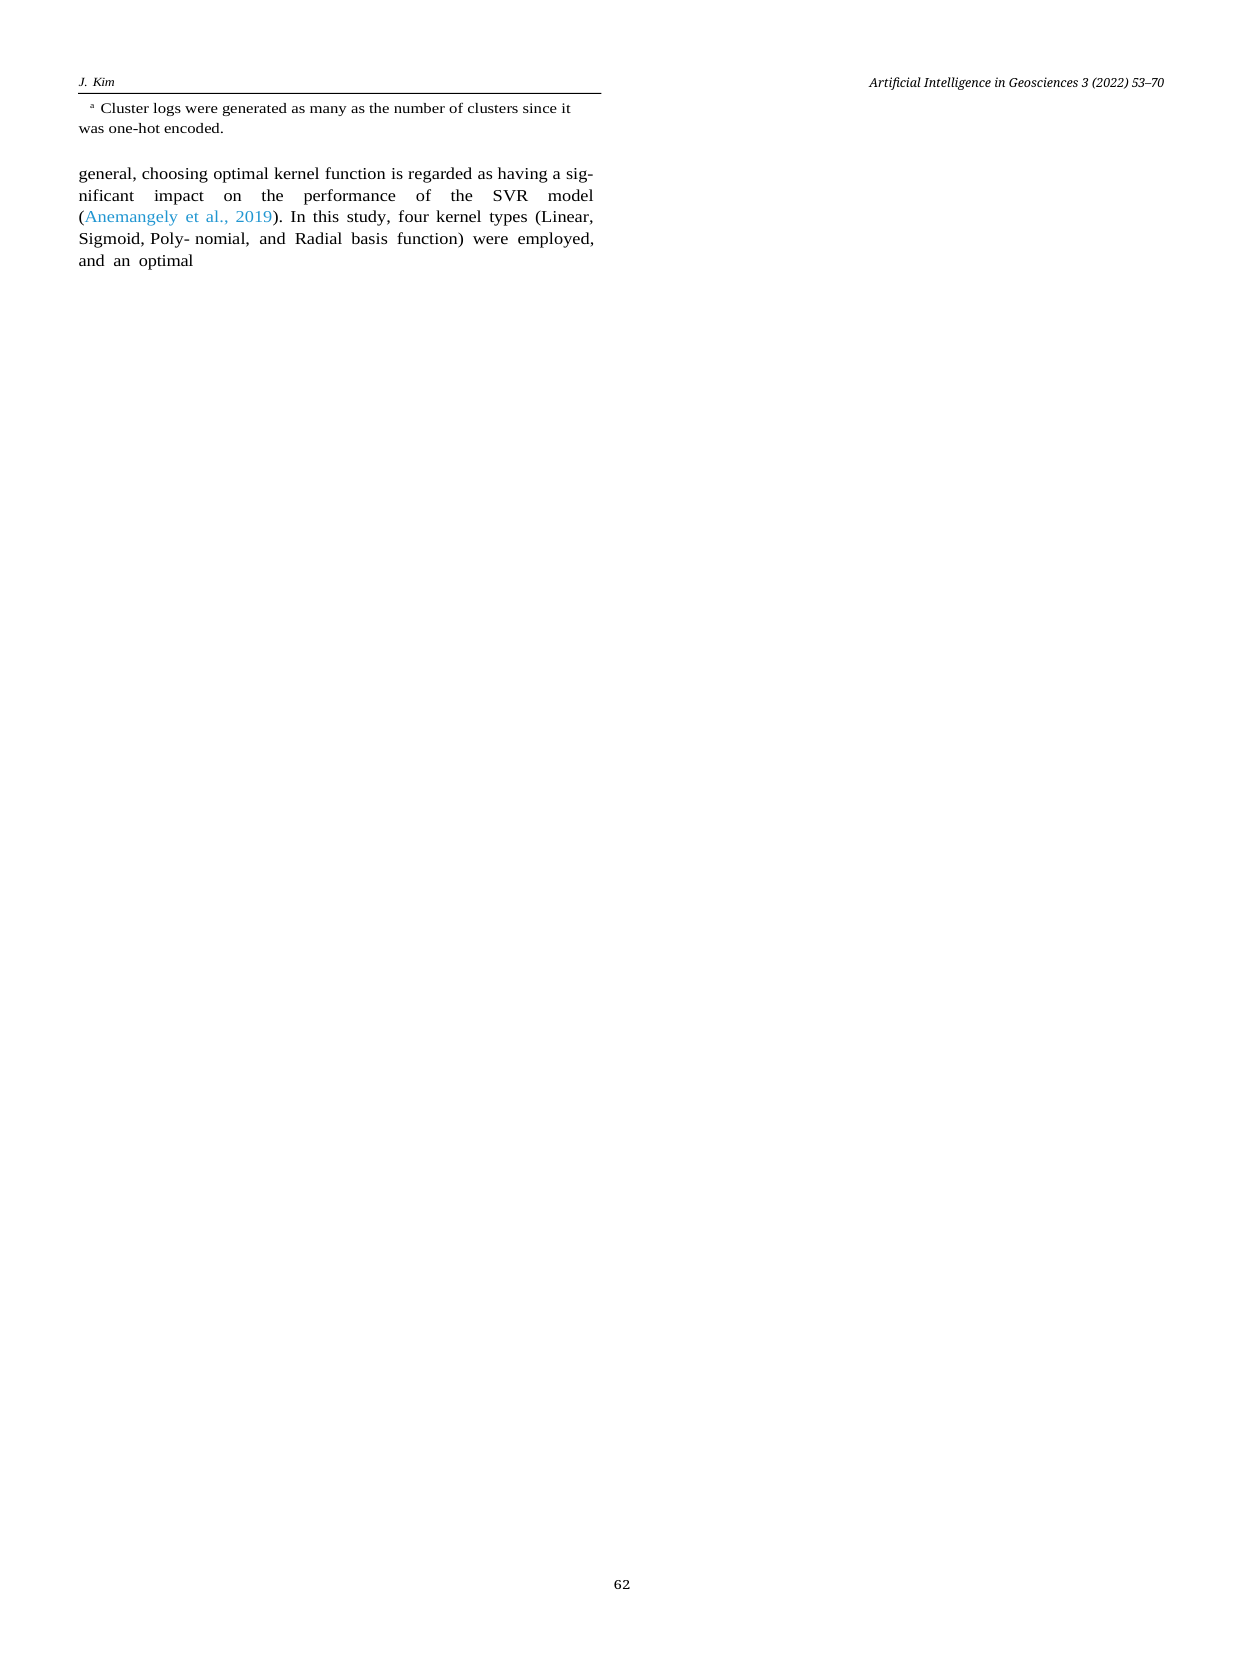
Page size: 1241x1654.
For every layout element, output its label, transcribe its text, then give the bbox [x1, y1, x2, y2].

text general, choosing optimal kernel function is regarded as having a sig- nificant impact on the performance of the SVR model (Anemangely et al., 2019). In this study, four kernel types (Linear, Sigmoid, Poly- nomial, and Radial basis function) were employed, and an optimal [78, 164, 594, 269]
text a Cluster logs were generated as many as the number of clusters since it was one-hot encoded. [78, 100, 594, 136]
